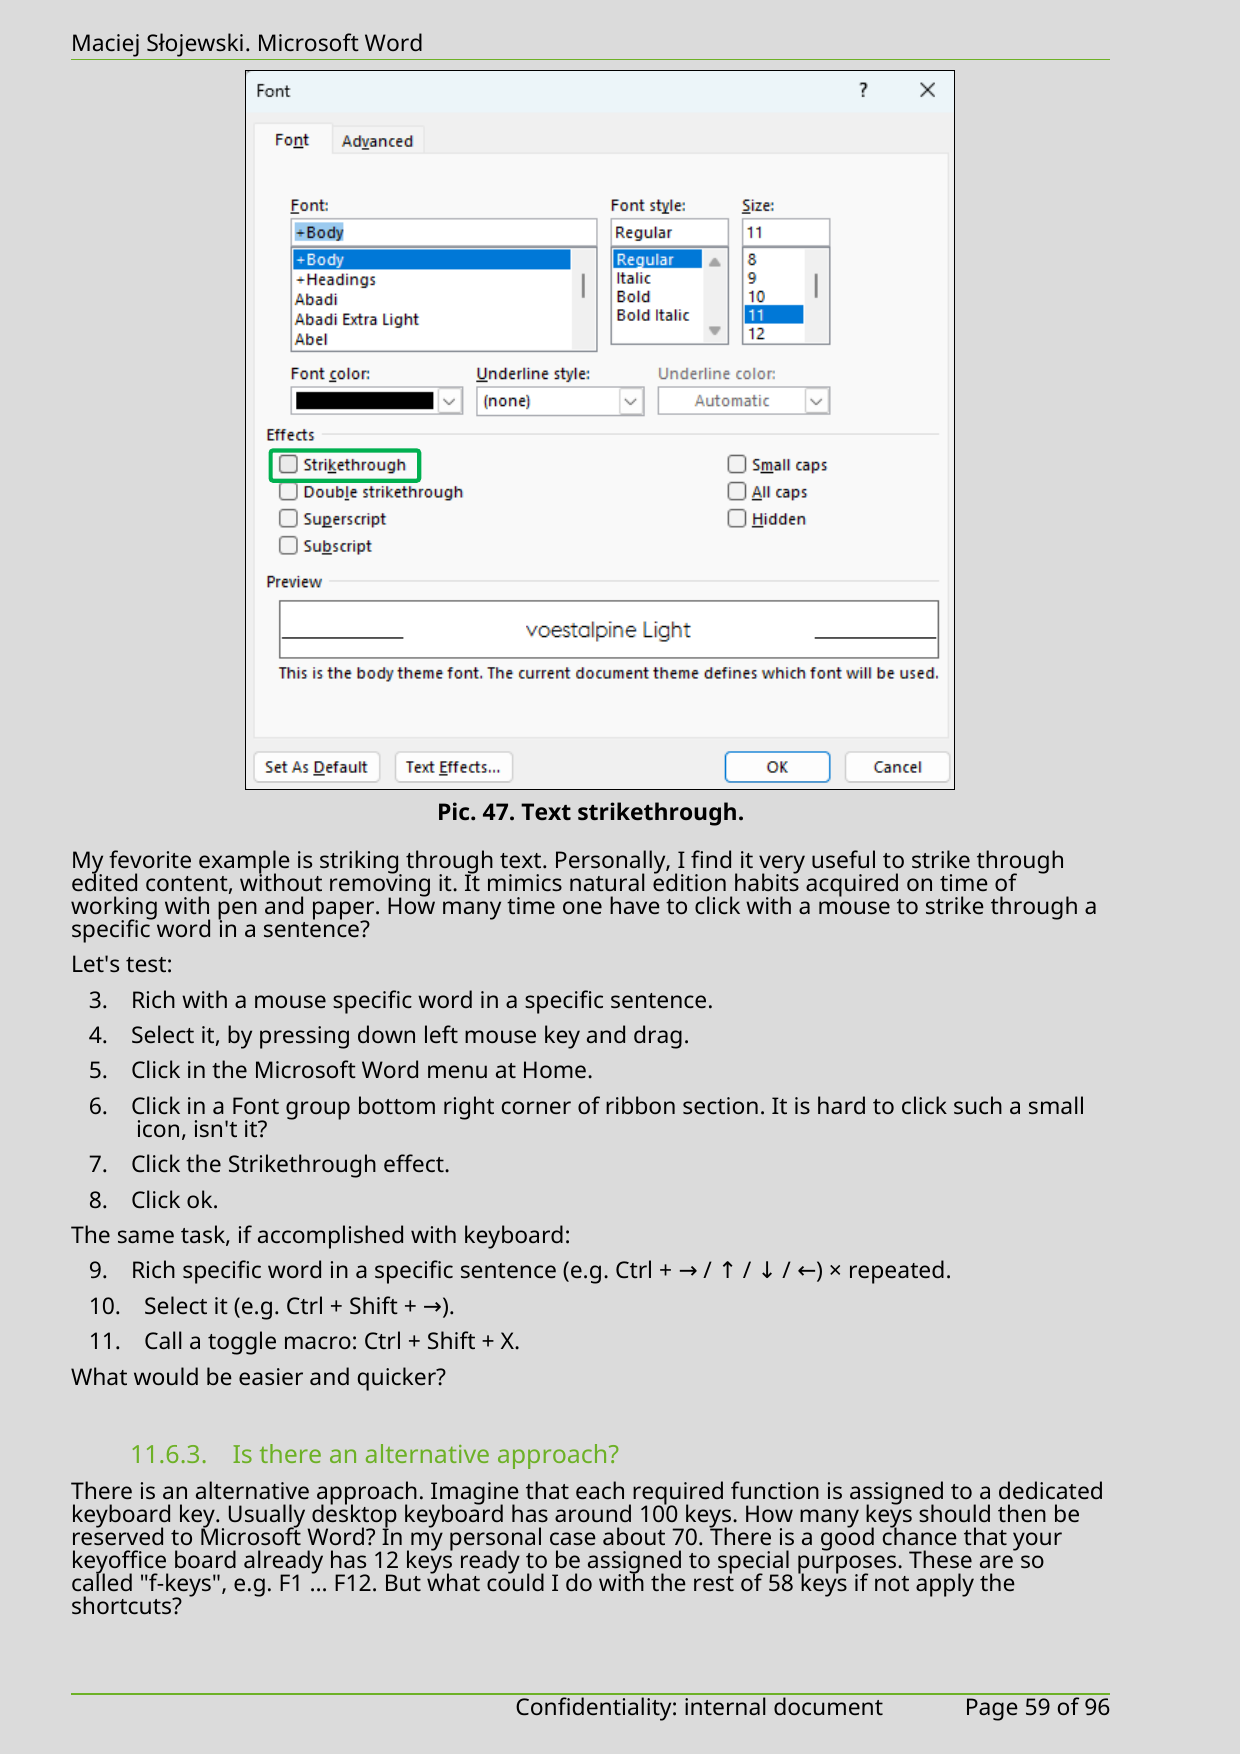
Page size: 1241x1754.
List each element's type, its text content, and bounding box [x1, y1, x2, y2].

list Click in a Font group bottom right corner of ribbon section. It is hard to click such a small icon, isn't it? [88, 1096, 1110, 1142]
text There is an alternative approach. Imagine that each required function is assigned to a dedicated keyboard key. Usually desktop keyboard has around 100 keys. How many keys should then be reserved to Microsoft Word? In my personal case about 70. There is a good chance that your keyoffice board already has 12 keys ready to be assigned to special purposes. These are so called "f-keys", e.g. F1 … F12. But what could I do with the rest of 58 keys if not apply the shortcuts? [71, 1481, 1110, 1619]
list Call a toggle macro: Ctrl + Shift + X. [88, 1331, 1110, 1354]
list Select it (e.g. Ctrl + Shift + →). [88, 1296, 1110, 1319]
list Click the Strikethrough effect. [88, 1154, 1110, 1177]
list Rich specific word in a specific sentence (e.g. Ctrl + → / ↑ / ↓ / ←) × repeated. [88, 1261, 1110, 1283]
list Click ok. [88, 1190, 1110, 1213]
list Select it, by pressing down left mouse key and drag. [88, 1025, 1110, 1048]
text The same task, if accomplished with keyboard: [71, 1225, 1110, 1248]
text My fevorite example is striking through text. Personally, I find it very useful to strike through edited content, without removing it. It mimics natural edition habits acquired on time of working with pen and paper. How many time one have to click with a mouse to strike through a specific word in a sentence? [71, 850, 1110, 942]
text What would be easier and quicker? [71, 1367, 1110, 1390]
subtitle Is there an alternative approach? [130, 1444, 1110, 1469]
list Rich with a mouse specific word in a specific sentence. [88, 990, 1110, 1013]
picture [246, 71, 954, 789]
list Click in the Microsoft Word menu at Home. [88, 1061, 1110, 1083]
text Let's test: [71, 954, 1110, 977]
text Pic. 47. Text strikethrough. [source: herein] [71, 802, 1110, 825]
